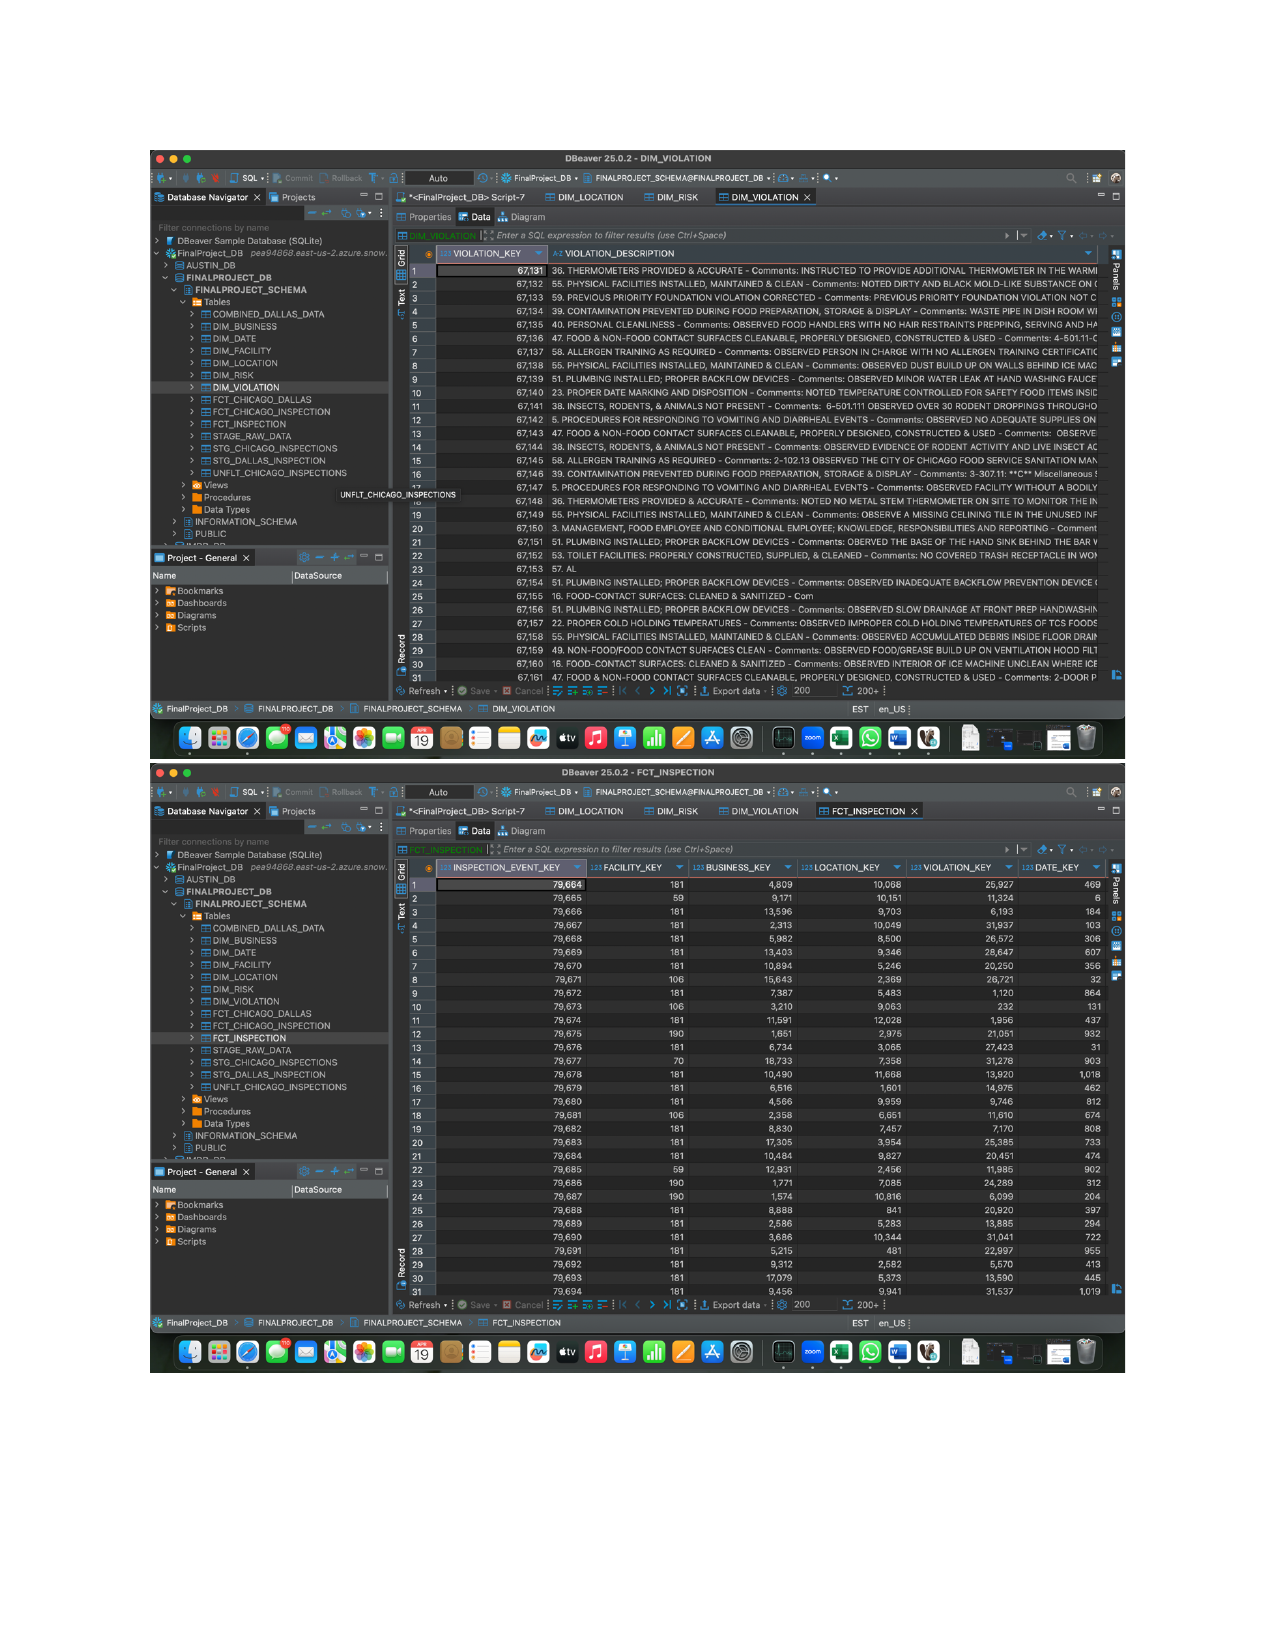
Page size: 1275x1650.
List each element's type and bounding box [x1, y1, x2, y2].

picture [150, 150, 1125, 759]
picture [150, 763, 1125, 1373]
